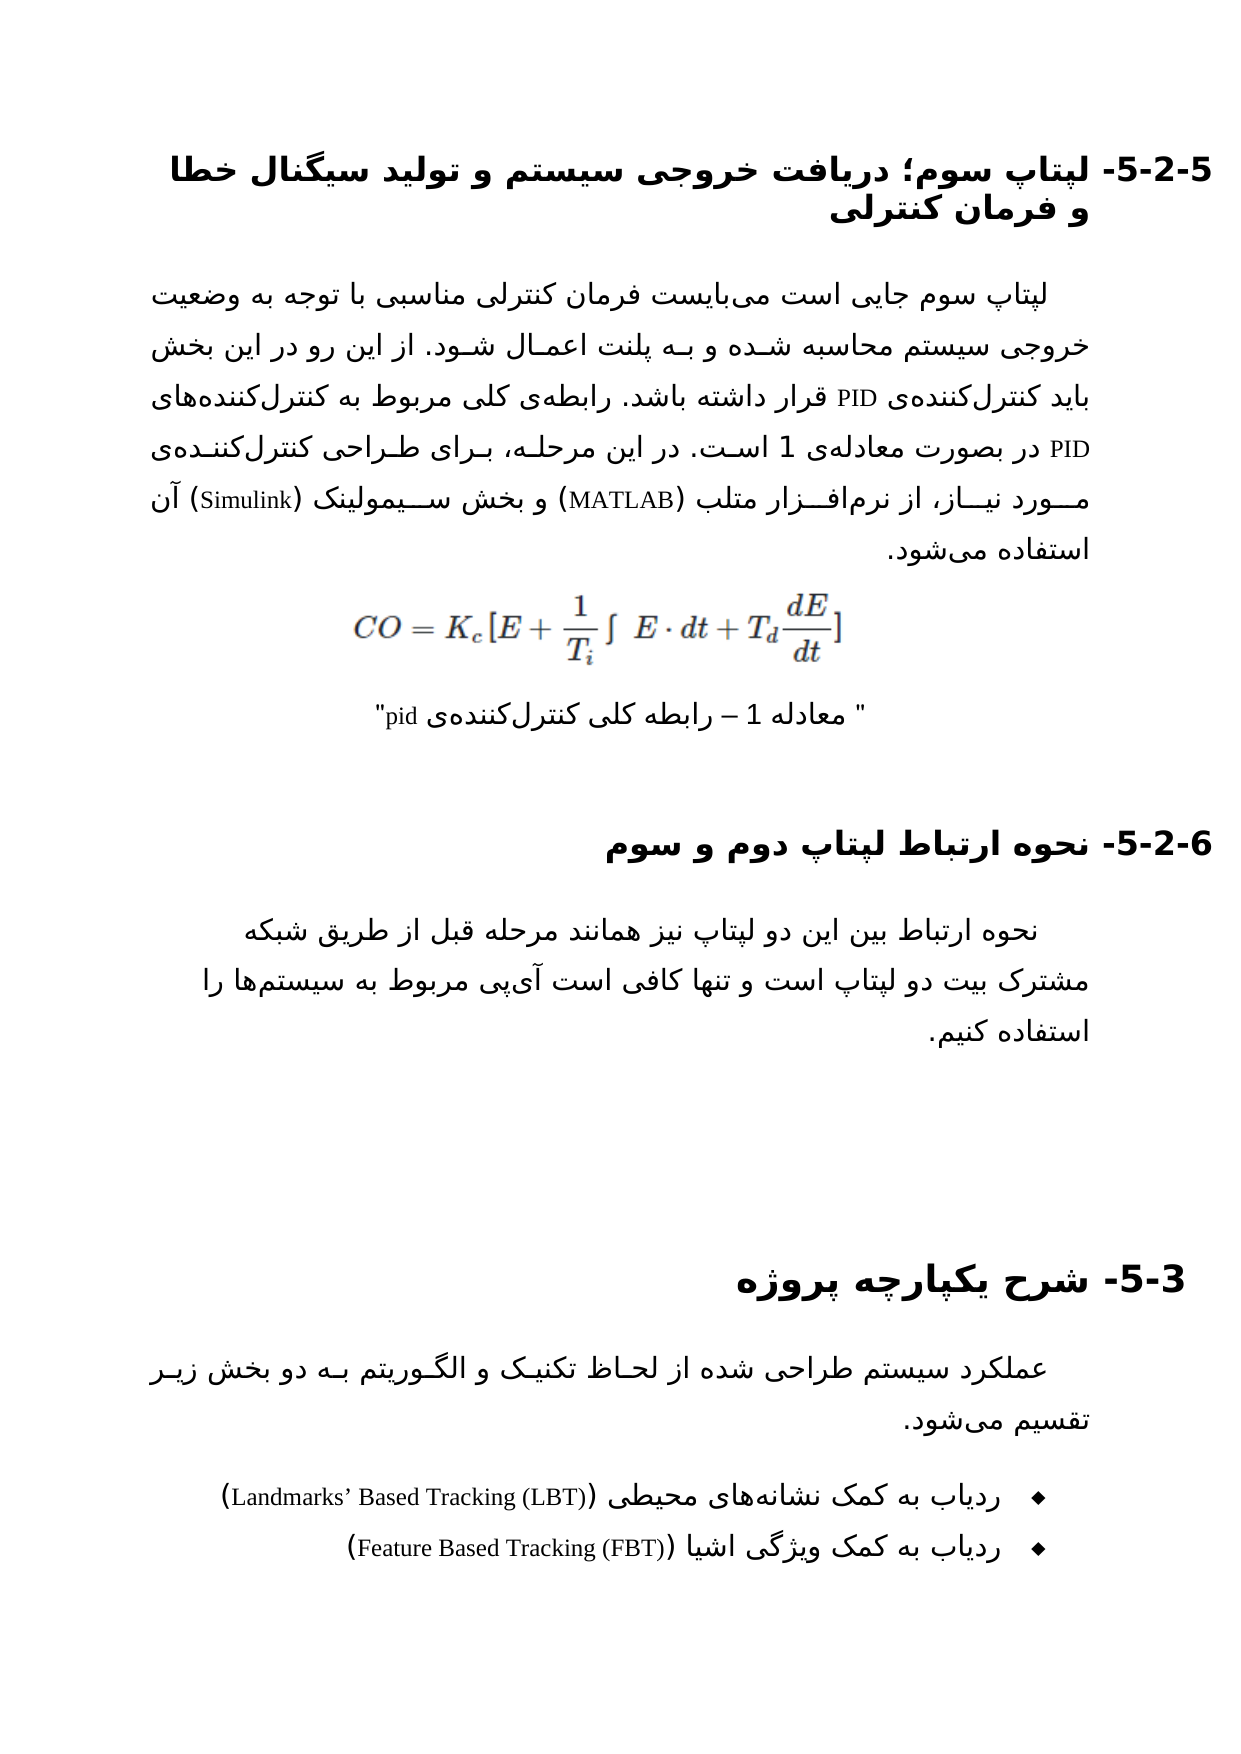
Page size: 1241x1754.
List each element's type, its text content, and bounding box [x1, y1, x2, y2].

text ردیاب به کمک ویژگی‌ اشیا (Feature Based Tracking (FBT)) [150, 1529, 1031, 1563]
text نحوه ارتباط لپتاپ دوم و سوم [150, 824, 1090, 863]
text عملکرد سیستم طراحی شده از لحاظ تکنیک و الگوریتم به دو بخش زیر تقسیم می‌شود. [150, 1351, 1090, 1436]
text لپتاپ سوم؛ دریافت خروجی سیستم و تولید سیگنال خطا و فرمان کنترلی [150, 150, 1090, 228]
text ردیاب به کمک نشانه‌های محیطی (Landmarks’ Based Tracking (LBT)) [150, 1478, 1031, 1512]
text نحوه ارتباط بین این دو لپتاپ نیز همانند مرحله قبل از طریق شبکه مشترک بیت دو لپتاپ است و تنها کافی است آی‌پی مربوط به سیستم‌ها را استفاده کنیم. [150, 913, 1090, 1049]
text لپتاپ سوم جایی است می‌بایست فرمان کنترلی مناسبی با توجه به وضعیت خروجی سیستم محاسبه شده و به پلنت اعمال شود. از این رو در این بخش باید کنترل‌کننده‌ی PID قرار داشته باشد. رابطه‌ی کلی مربوط به کنترل‌کننده‌های PID در بصورت معادله‌ی 1 است. در این مرحله، برای طراحی کنترل‌کننده‌ی مورد نیاز، از نرم‌افزار متلب (MATLAB) و بخش سیمولینک (Simulink) آن استفاده می‌شود. [150, 278, 1090, 566]
picture [343, 583, 855, 681]
text شرح یکپارچه پروژه [150, 1257, 1090, 1301]
